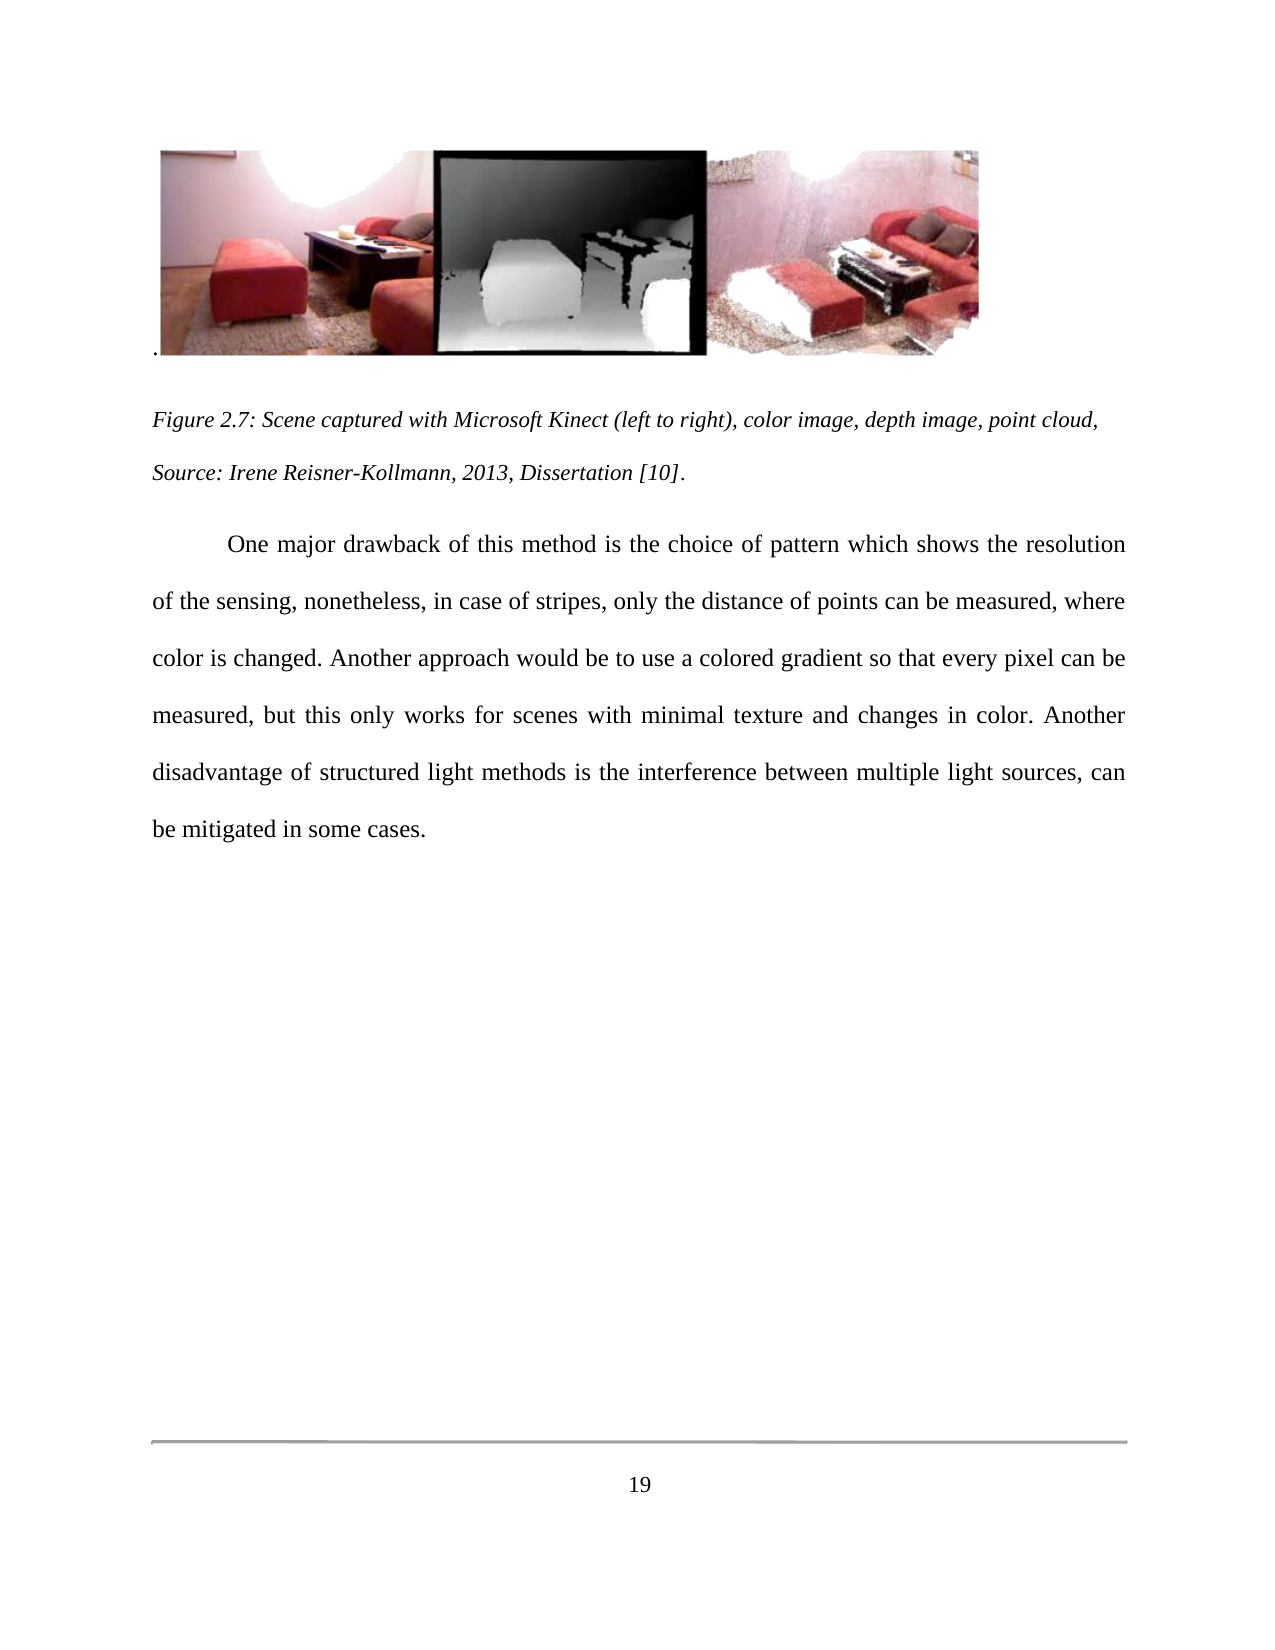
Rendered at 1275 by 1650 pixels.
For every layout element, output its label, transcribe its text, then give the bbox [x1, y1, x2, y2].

picture [158, 148, 979, 332]
text Source: Irene Reisner-Kollmann, 2013, Dissertation [10]. [152, 459, 1127, 485]
text . [152, 332, 1127, 361]
text One major drawback of this method is the choice of pattern which shows the resolution of the sensing, nonetheless, in case of stripes, only the distance of points can be measured, where color is changed. Another approach would be to use a colored gradient so that every pixel can be measured, but this only works for scenes with minimal texture and changes in color. Another disadvantage of structured light methods is the interference between multiple light sources, can be mitigated in some cases. [152, 529, 1127, 843]
text Figure 2.7: Scene captured with Microsoft Kinect (left to right), color image, depth image, point cloud, [152, 406, 1127, 433]
text 19 [150, 1471, 1129, 1498]
